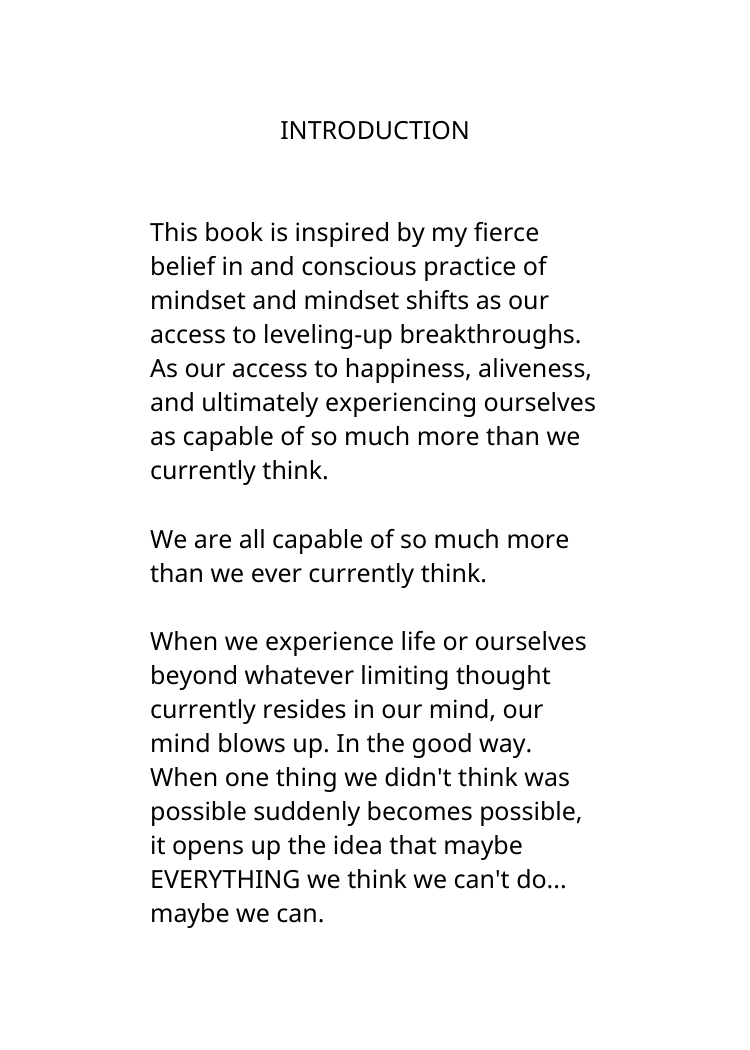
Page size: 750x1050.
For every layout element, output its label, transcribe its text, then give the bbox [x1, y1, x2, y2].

text When we experience life or ourselves beyond whatever limiting thought currently resides in our mind, our mind blows up. In the good way. When one thing we didn't think was possible suddenly becomes possible, it opens up the idea that maybe EVERYTHING we think we can't do... maybe we can. [150, 623, 600, 930]
text This book is inspired by my fierce belief in and conscious practice of mindset and mindset shifts as our access to leveling-up breakthroughs. As our access to happiness, aliveness, and ultimately experiencing ourselves as capable of so much more than we currently think. [150, 215, 600, 487]
text INTRODUCTION [150, 112, 600, 147]
text We are all capable of so much more than we ever currently think. [150, 521, 600, 589]
